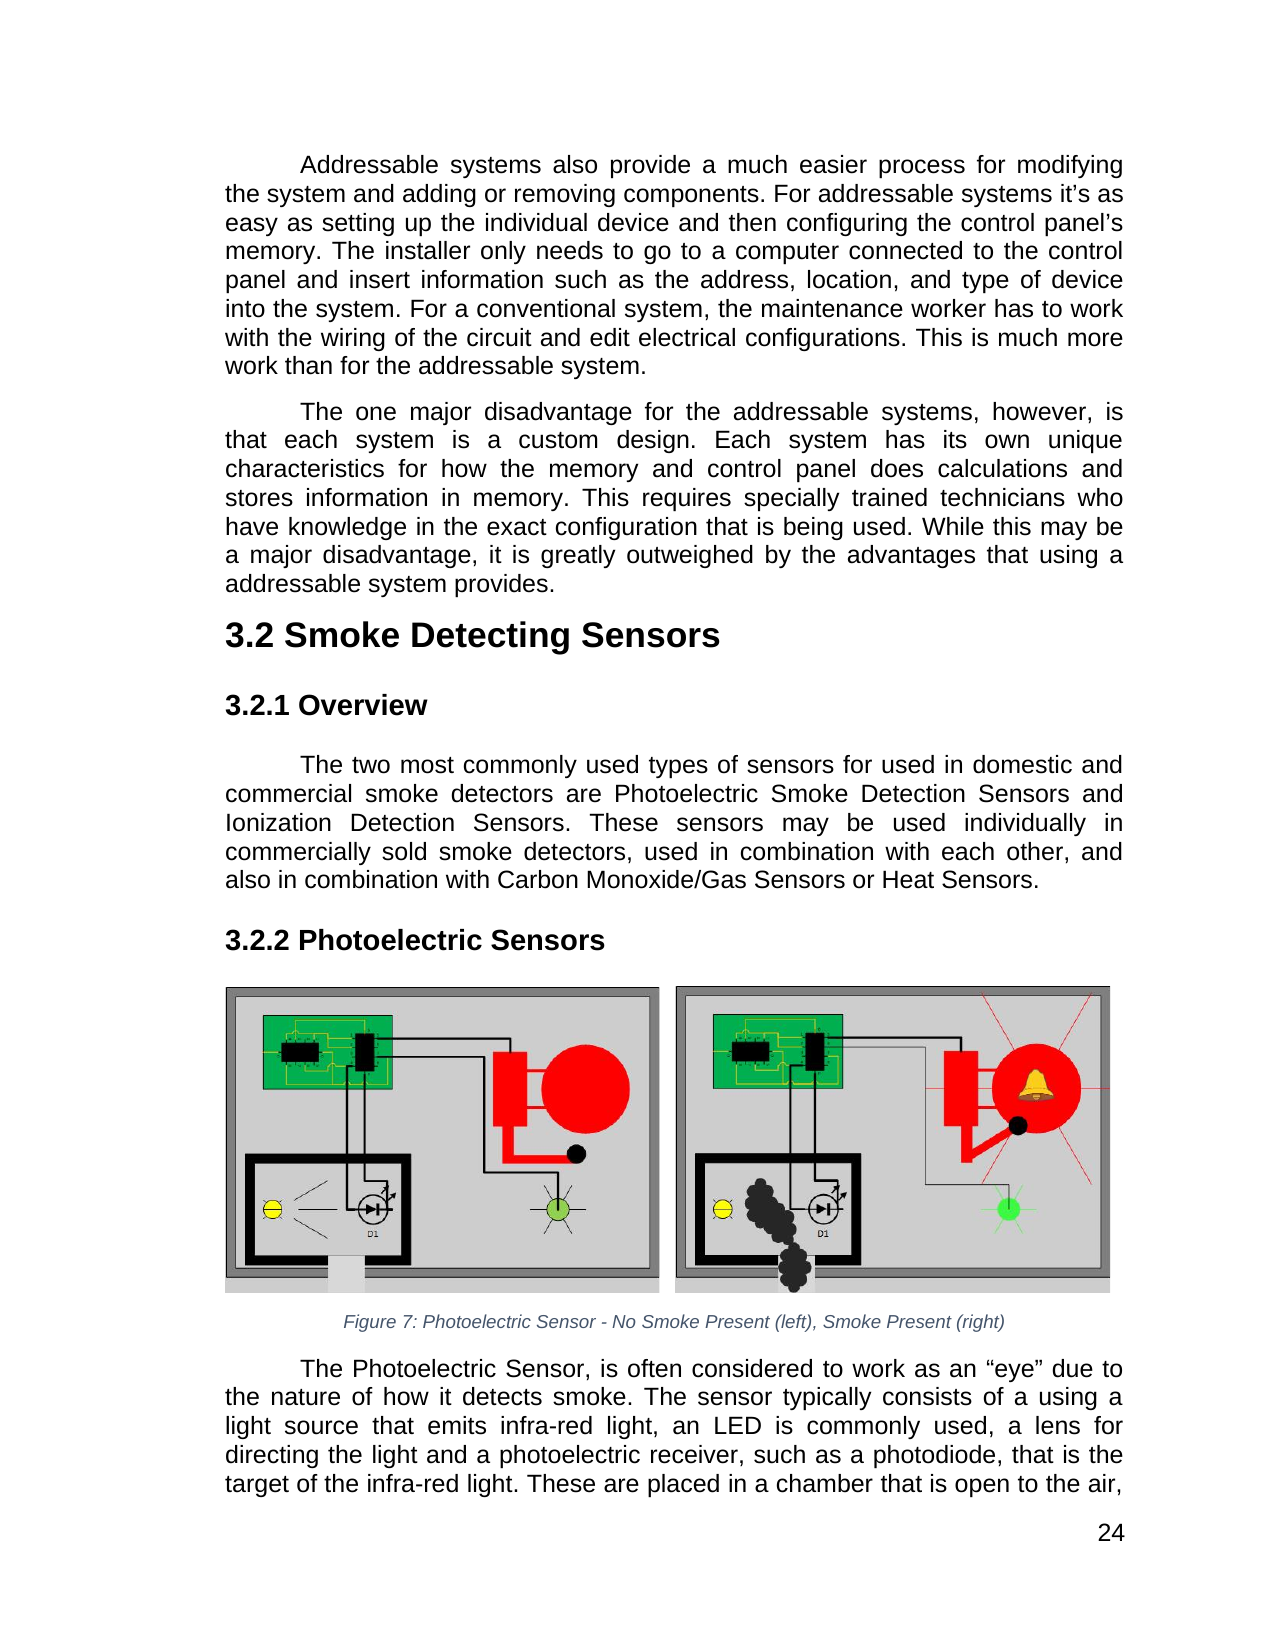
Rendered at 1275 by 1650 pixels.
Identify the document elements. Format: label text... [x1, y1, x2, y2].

picture [225, 900, 660, 1206]
subtitle 3.2.2 Photoelectric Sensors [225, 837, 1125, 871]
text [225, 150, 1125, 294]
picture [675, 899, 1110, 1206]
text Figure 7: Photoelectric Sensor - No Smoke Present (left), Smoke Present (right) [225, 1225, 1125, 1246]
subtitle 3.2 Smoke Detecting Sensors [225, 528, 1125, 569]
subtitle 3.2.1 Overview [225, 601, 1125, 635]
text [225, 1267, 1125, 1497]
text The two most commonly used types of sensors for used in domestic and commercial smoke detectors are Photoelectric Smoke Detection Sensors and Ionization Detection Sensors. These sensors may be used individually in commercially sold smoke detectors, used in combination with each other, and also in combination with Carbon Monoxide/Gas Sensors or Heat Sensors. [225, 664, 1125, 808]
text The one major disadvantage for the addressable systems, however, is that each system is a custom design. Each system has its own unique characteristics for how the memory and control panel does calculations and stores information in memory. This requires specially trained technicians who have knowledge in the exact configuration that is being used. While this may be a major disadvantage, it is greatly outweighed by the advantages that using a addressable system provides. [225, 310, 1125, 512]
